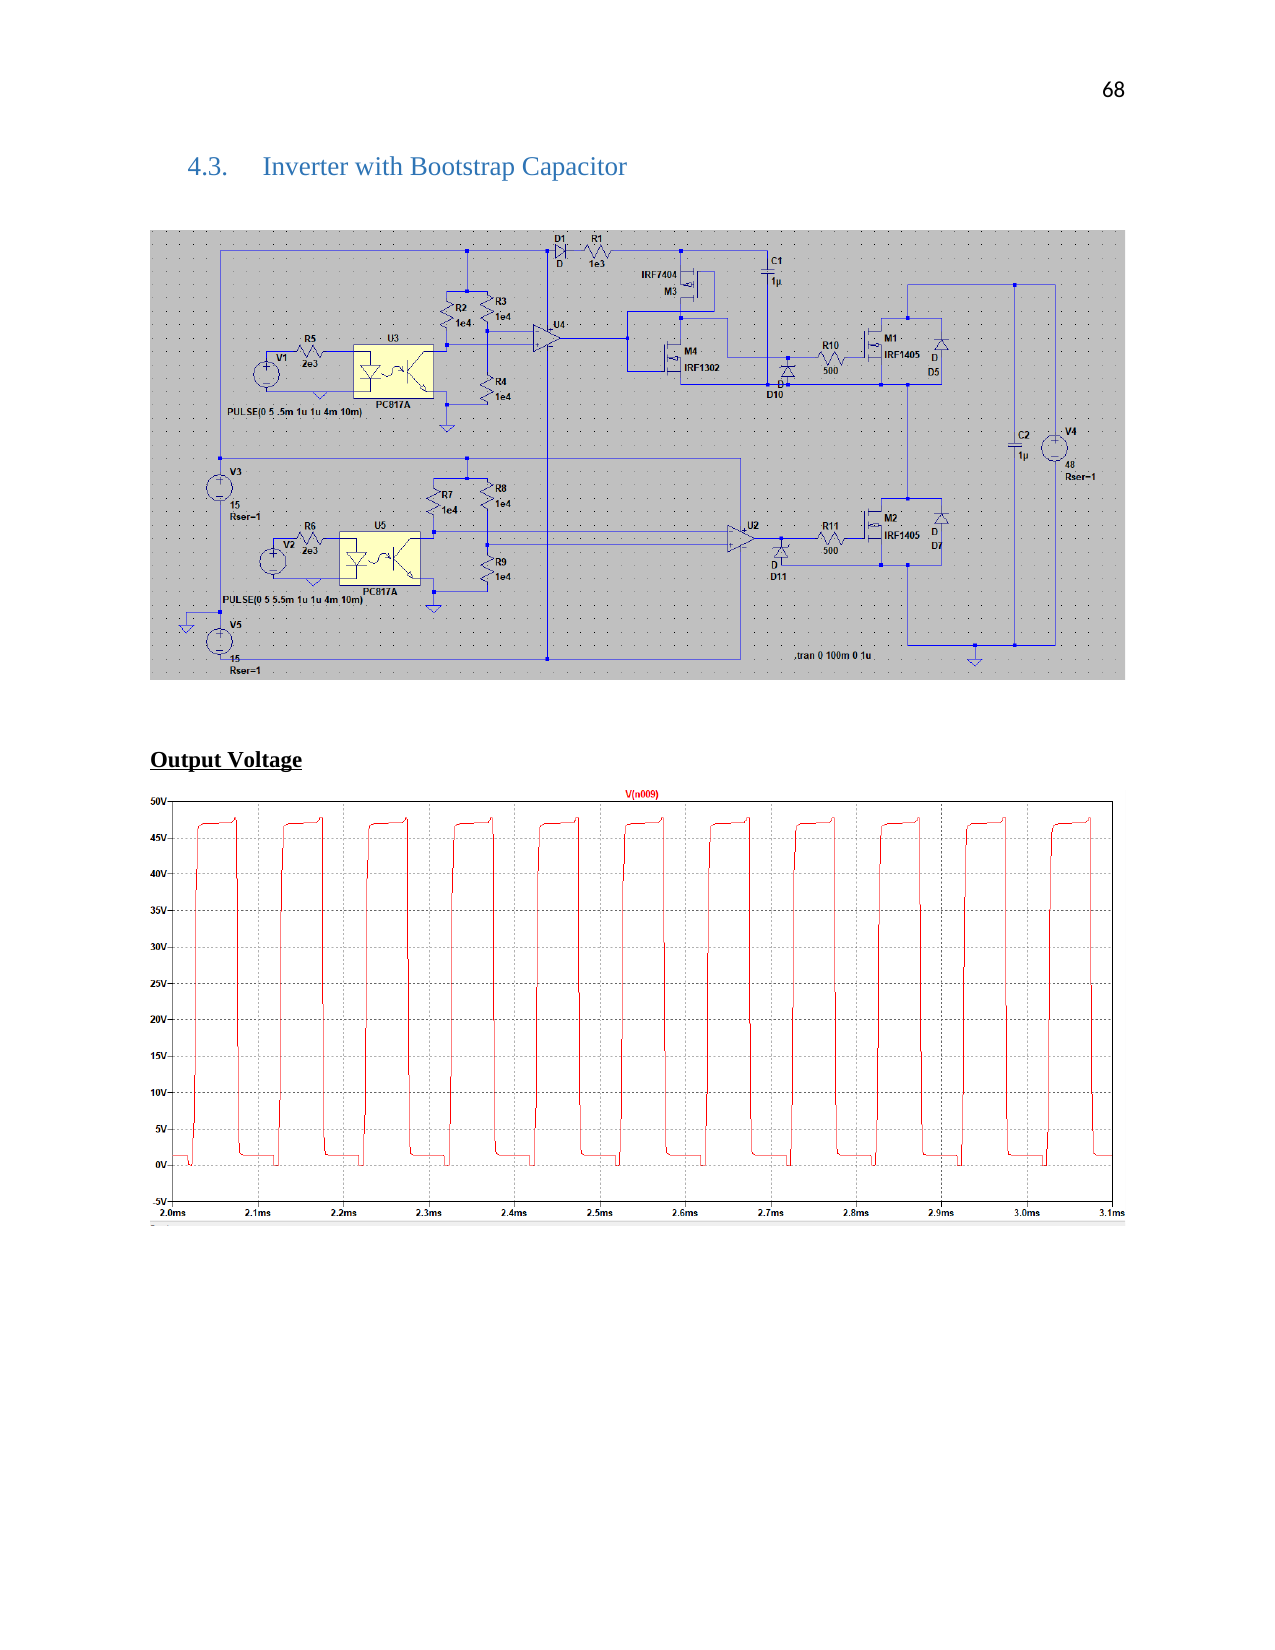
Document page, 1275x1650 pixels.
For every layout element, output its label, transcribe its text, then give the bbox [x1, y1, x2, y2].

subtitle Inverter with Bootstrap Capacitor [187, 150, 1125, 181]
picture [150, 230, 1125, 680]
picture [150, 790, 1125, 1226]
text Output Voltage [150, 746, 1125, 772]
